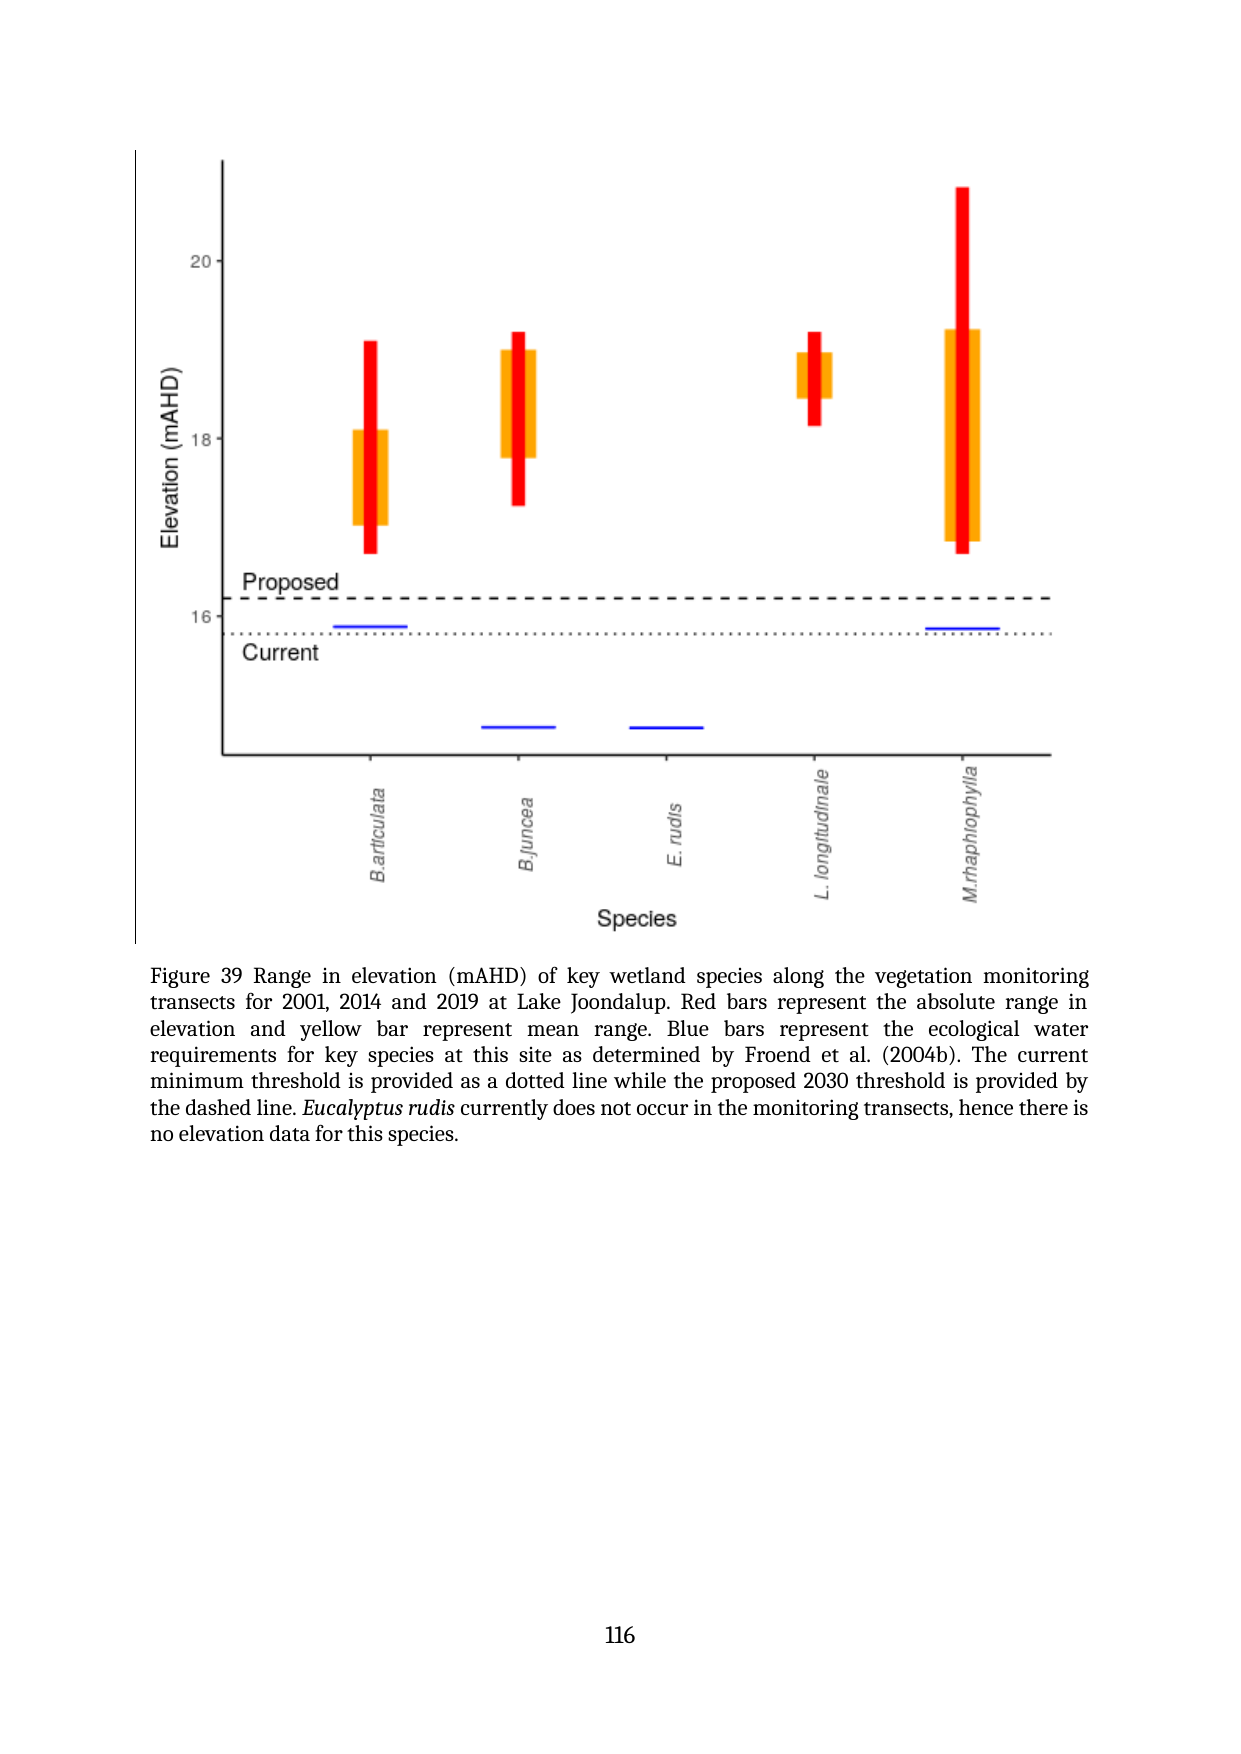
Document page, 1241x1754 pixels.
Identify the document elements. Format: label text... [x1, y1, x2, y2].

picture [150, 150, 1063, 944]
